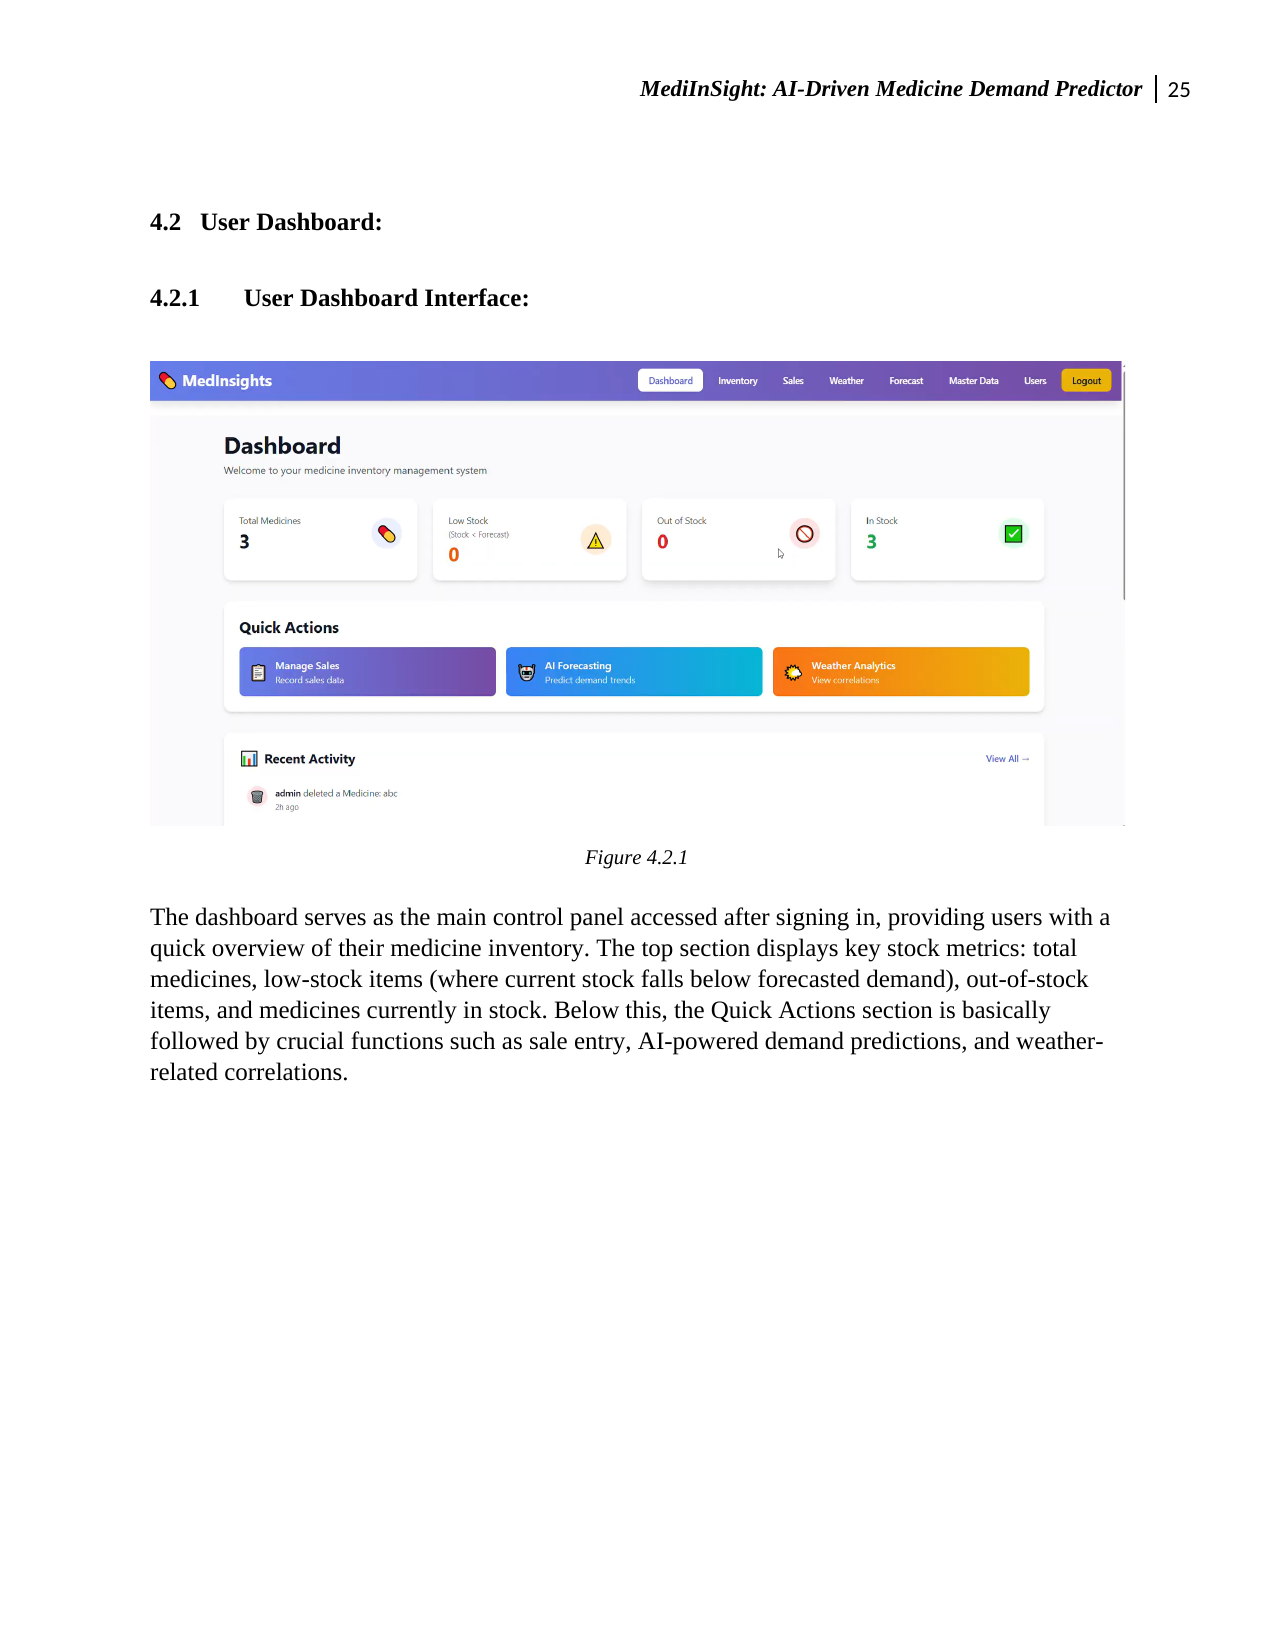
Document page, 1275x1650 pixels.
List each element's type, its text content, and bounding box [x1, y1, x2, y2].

text The dashboard serves as the main control panel accessed after signing in, providing users with a quick overview of their medicine inventory. The top section displays key stock metrics: total medicines, low‑stock items (where current stock falls below forecasted demand), out‑of‑stock items, and medicines currently in stock. Below this, the Quick Actions section is basically followed by crucial functions such as sale entry, AI-powered demand predictions, and weather-related correlations. [150, 902, 1125, 1086]
subtitle 4.2.1 User Dashboard Interface: [150, 283, 1125, 312]
picture [150, 361, 1125, 826]
subtitle User Dashboard: [150, 207, 1125, 236]
text Figure 4.2.1 [150, 845, 1125, 869]
